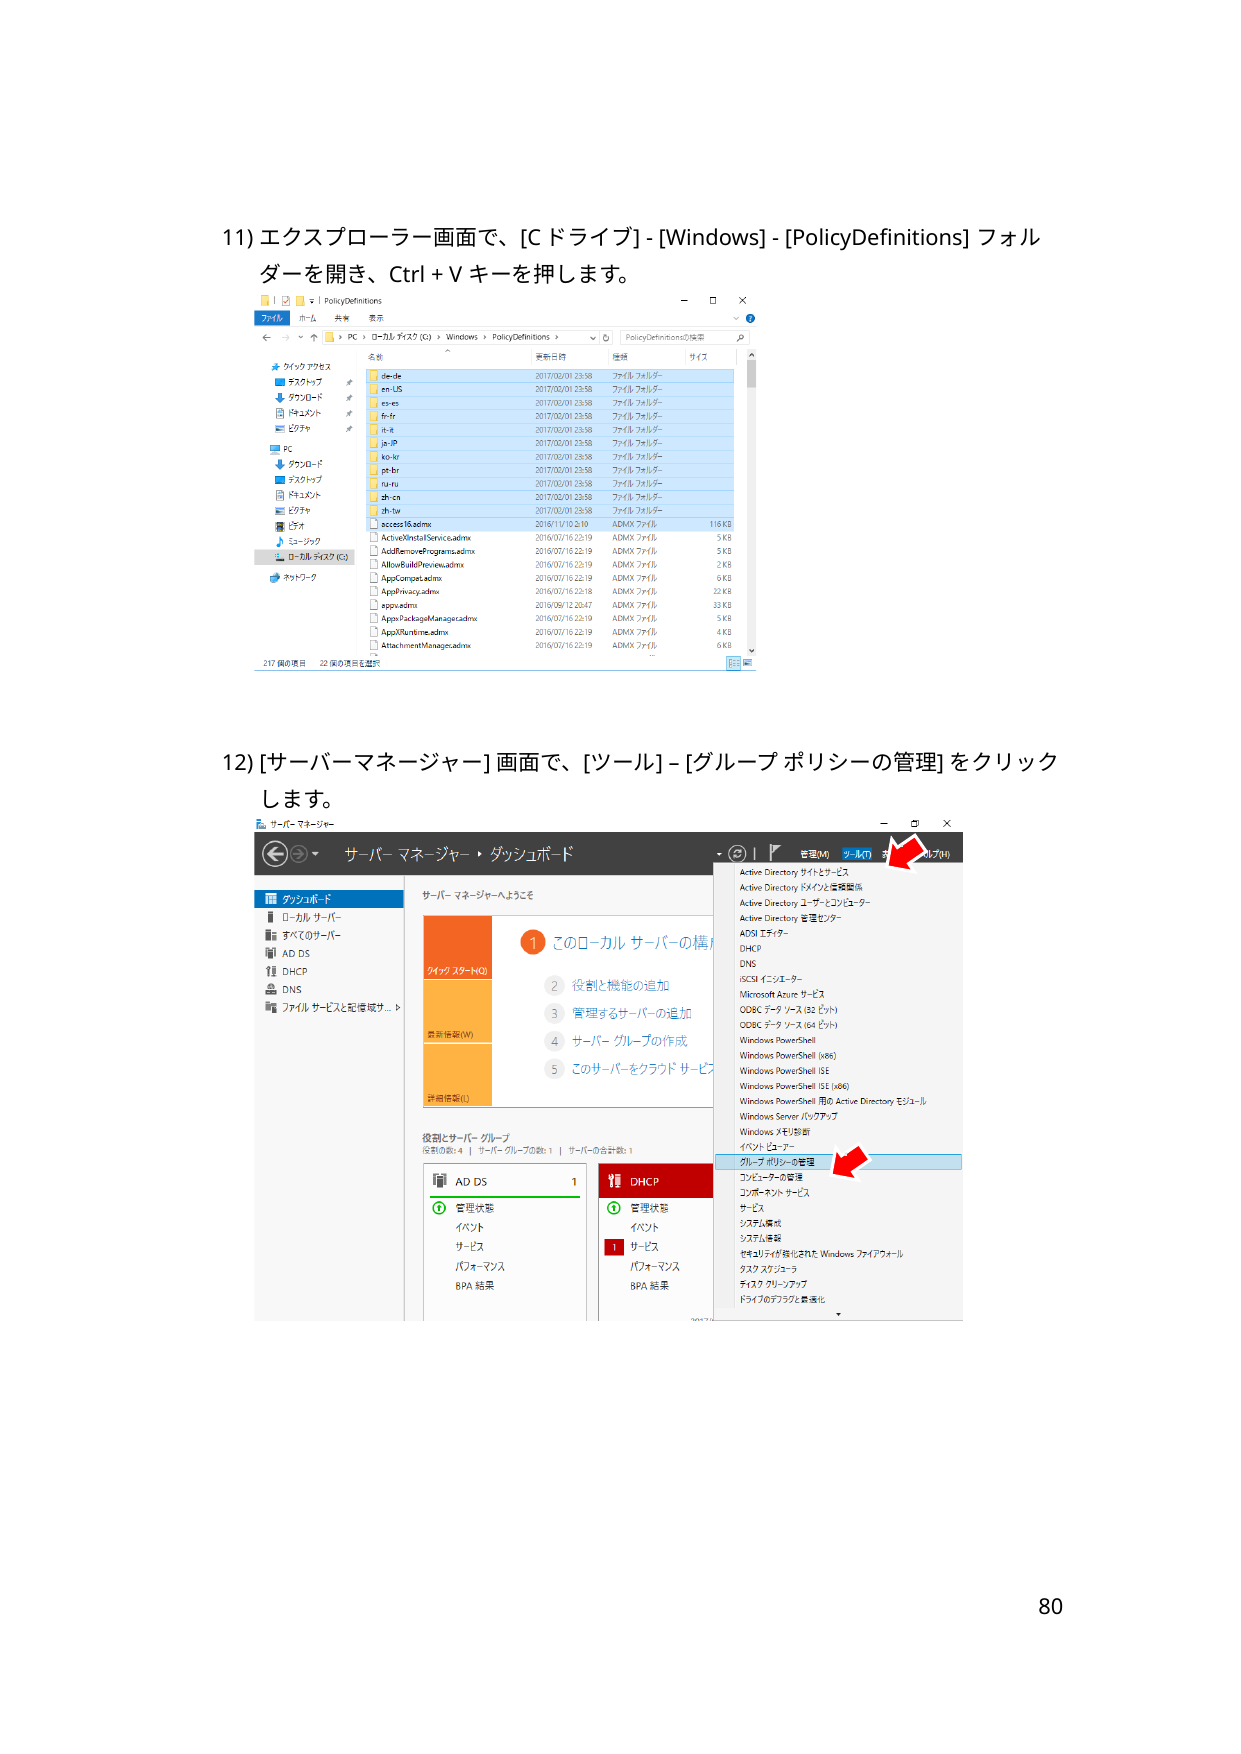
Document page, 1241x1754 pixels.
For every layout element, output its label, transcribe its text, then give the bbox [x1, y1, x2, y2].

list エクスプローラー画面で、[Cドライブ] - [Windows] - [PolicyDefinitions] フォルダーを開き、Ctrl + V キーを押します。 [222, 217, 1063, 292]
picture [254, 291, 757, 671]
picture [254, 816, 963, 1321]
list [サーバーマネージャー] 画面で、[ツール] – [グループ ポリシーの管理] をクリックします。 [222, 742, 1063, 817]
